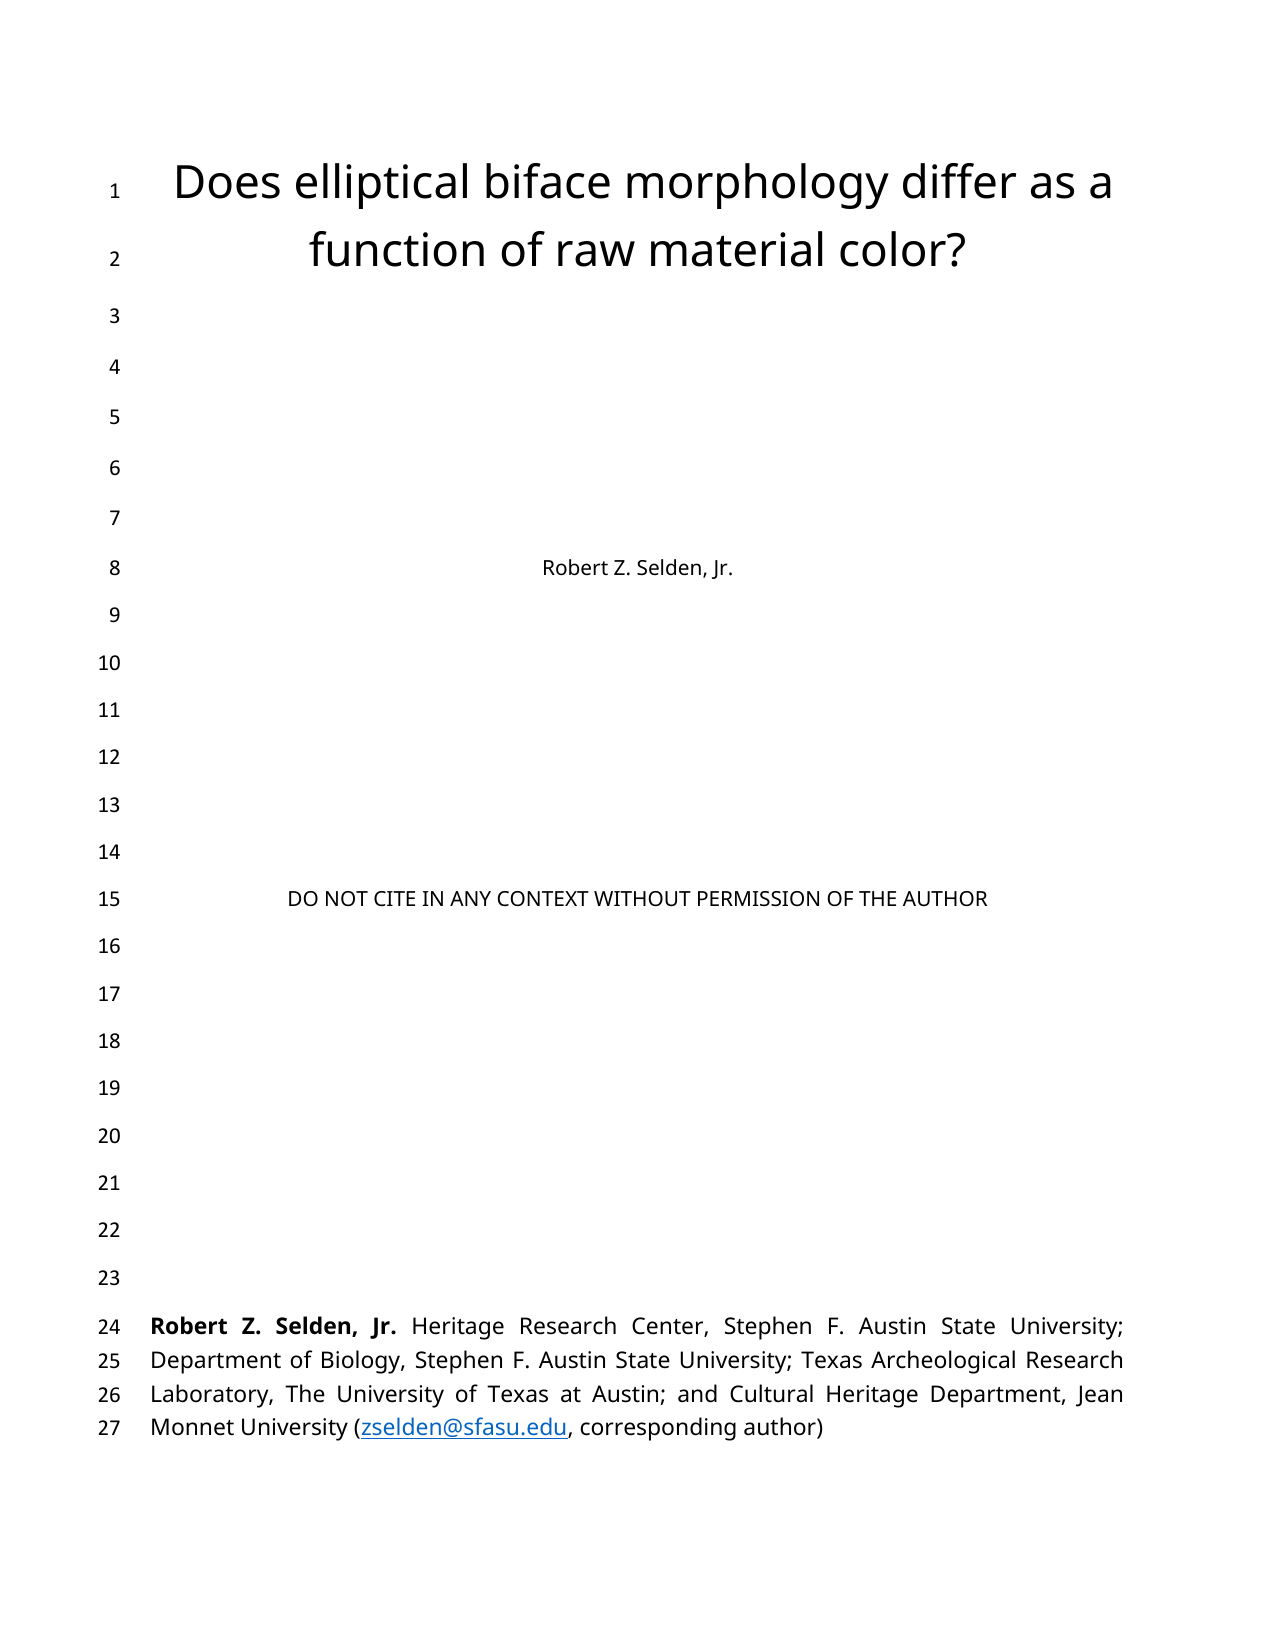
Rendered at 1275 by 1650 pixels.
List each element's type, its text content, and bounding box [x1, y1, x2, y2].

text DO NOT CITE IN ANY CONTEXT WITHOUT PERMISSION OF THE AUTHOR [150, 884, 1125, 913]
text Robert Z. Selden, Jr. [150, 553, 1125, 582]
text Robert Z. Selden, Jr. Heritage Research Center, Stephen F. Austin State University; Department of Biology, Stephen F. Austin State University; Texas Archeological Research Laboratory, The University of Texas at Austin; and Cultural Heritage Department, Jean Monnet University (zselden@sfasu.edu, corresponding author) [150, 1310, 1125, 1442]
text Does elliptical biface morphology differ as a function of raw material color? [150, 150, 1125, 280]
